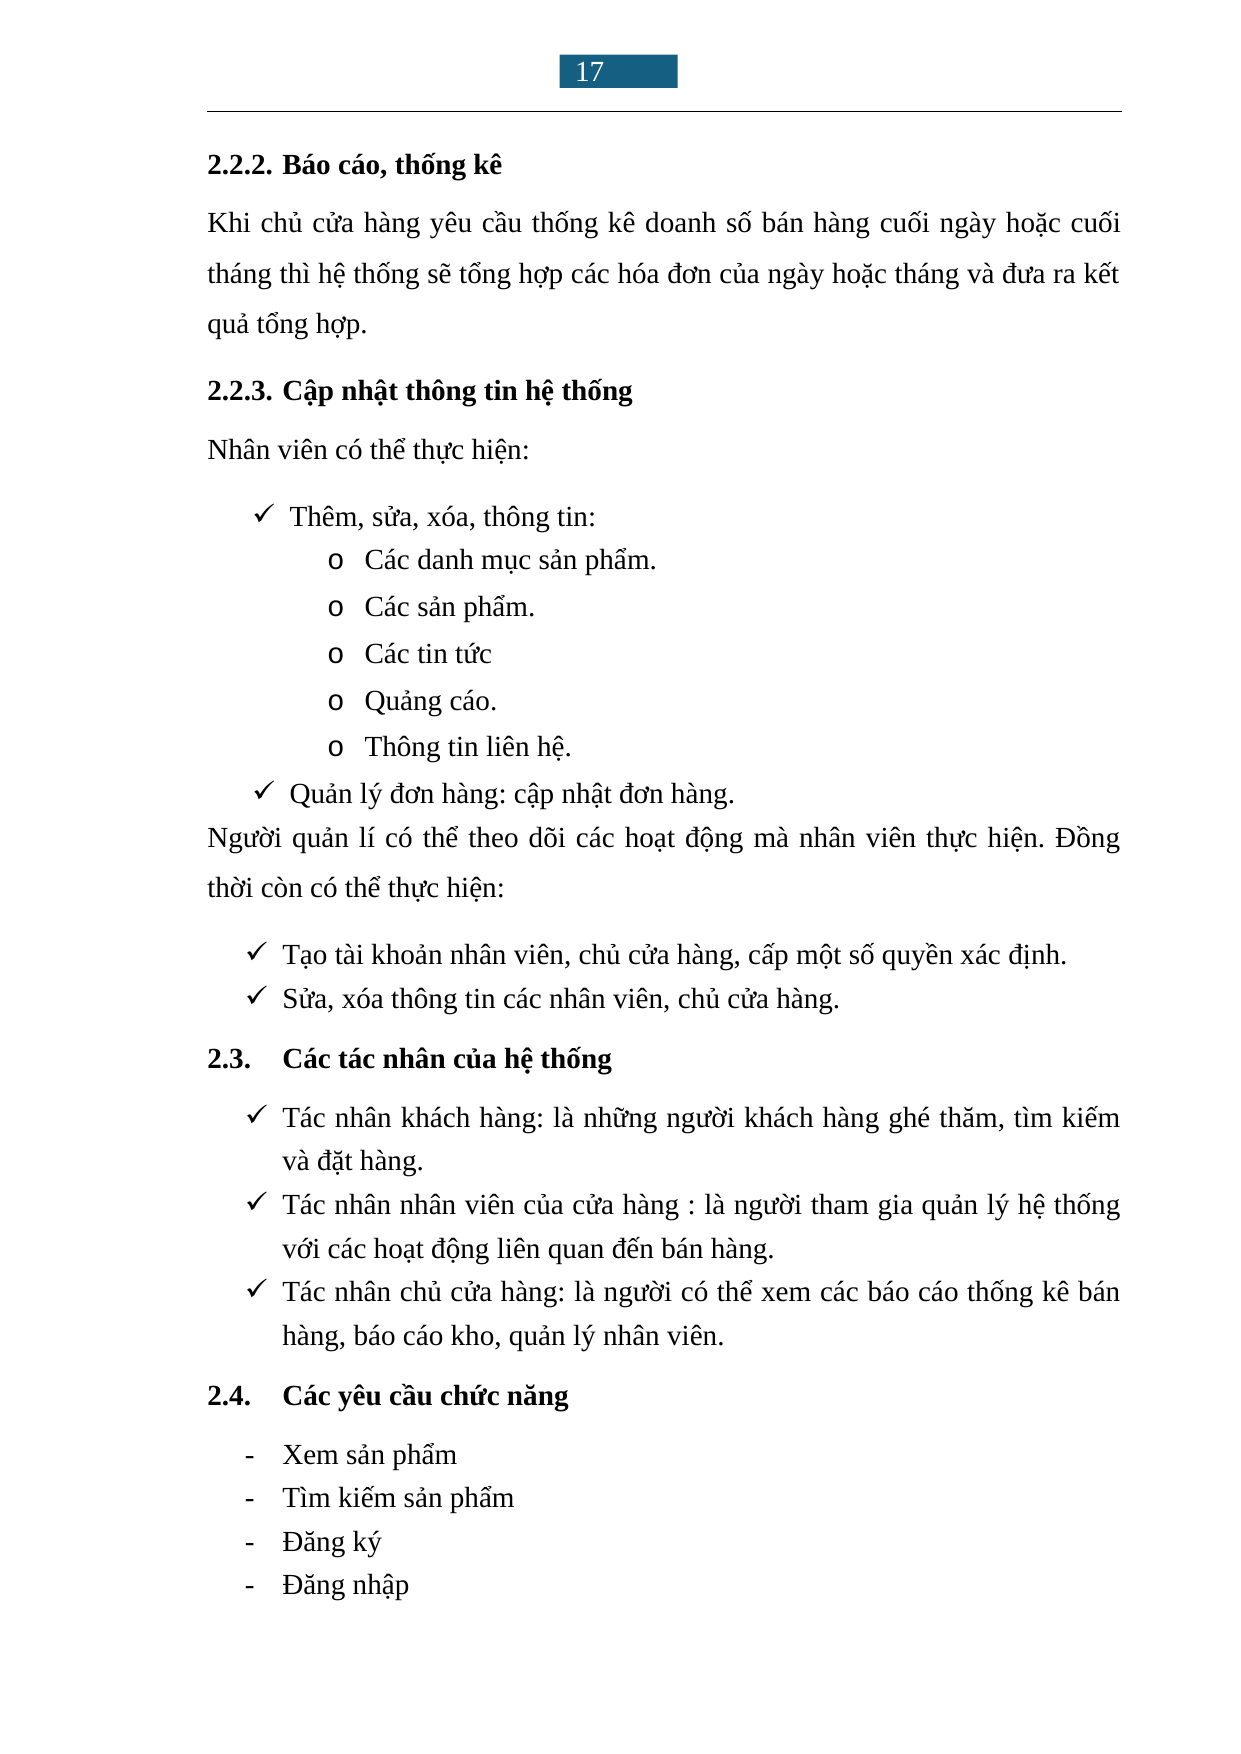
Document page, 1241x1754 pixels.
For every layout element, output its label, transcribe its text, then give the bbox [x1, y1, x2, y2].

list Tìm kiếm sản phẩm [244, 1480, 1122, 1514]
list Đăng nhập [244, 1567, 1122, 1601]
text Nhân viên có thể thực hiện: [207, 432, 1122, 465]
text Người quản lí có thể theo dõi các hoạt động mà nhân viên thực hiện. Đồng thời còn có thể thực hiện: [207, 820, 1122, 904]
subtitle Báo cáo, thống kê [207, 147, 1122, 181]
list Các danh mục sản phẩm. [327, 542, 1122, 578]
list Tạo tài khoản nhân viên, chủ cửa hàng, cấp một số quyền xác định. [244, 937, 1122, 971]
text Khi chủ cửa hàng yêu cầu thống kê doanh số bán hàng cuối ngày hoặc cuối tháng thì hệ thống sẽ tổng hợp các hóa đơn của ngày hoặc tháng và đưa ra kết quả tổng hợp. [207, 206, 1122, 340]
list Thông tin liên hệ. [327, 729, 1122, 766]
subtitle Cập nhật thông tin hệ thống [207, 373, 1122, 407]
list Xem sản phẩm [244, 1437, 1122, 1470]
list Thêm, sửa, xóa, thông tin: [252, 499, 1122, 532]
list Tác nhân nhân viên của cửa hàng : là người tham gia quản lý hệ thống với các hoạt động liên quan đến bán hàng. [244, 1187, 1122, 1264]
list Tác nhân chủ cửa hàng: là người có thể xem các báo cáo thống kê bán hàng, báo cáo kho, quản lý nhân viên. [244, 1274, 1122, 1351]
list Tác nhân khách hàng: là những người khách hàng ghé thăm, tìm kiếm và đặt hàng. [244, 1100, 1122, 1177]
list Sửa, xóa thông tin các nhân viên, chủ cửa hàng. [244, 981, 1122, 1014]
list Các sản phẩm. [327, 589, 1122, 625]
subtitle Các yêu cầu chức năng [207, 1378, 1122, 1412]
subtitle Các tác nhân của hệ thống [207, 1041, 1122, 1075]
list Quản lý đơn hàng: cập nhật đơn hàng. [252, 776, 1122, 810]
list Các tin tức [327, 636, 1122, 672]
list Đăng ký [244, 1524, 1122, 1557]
list Quảng cáo. [327, 683, 1122, 719]
